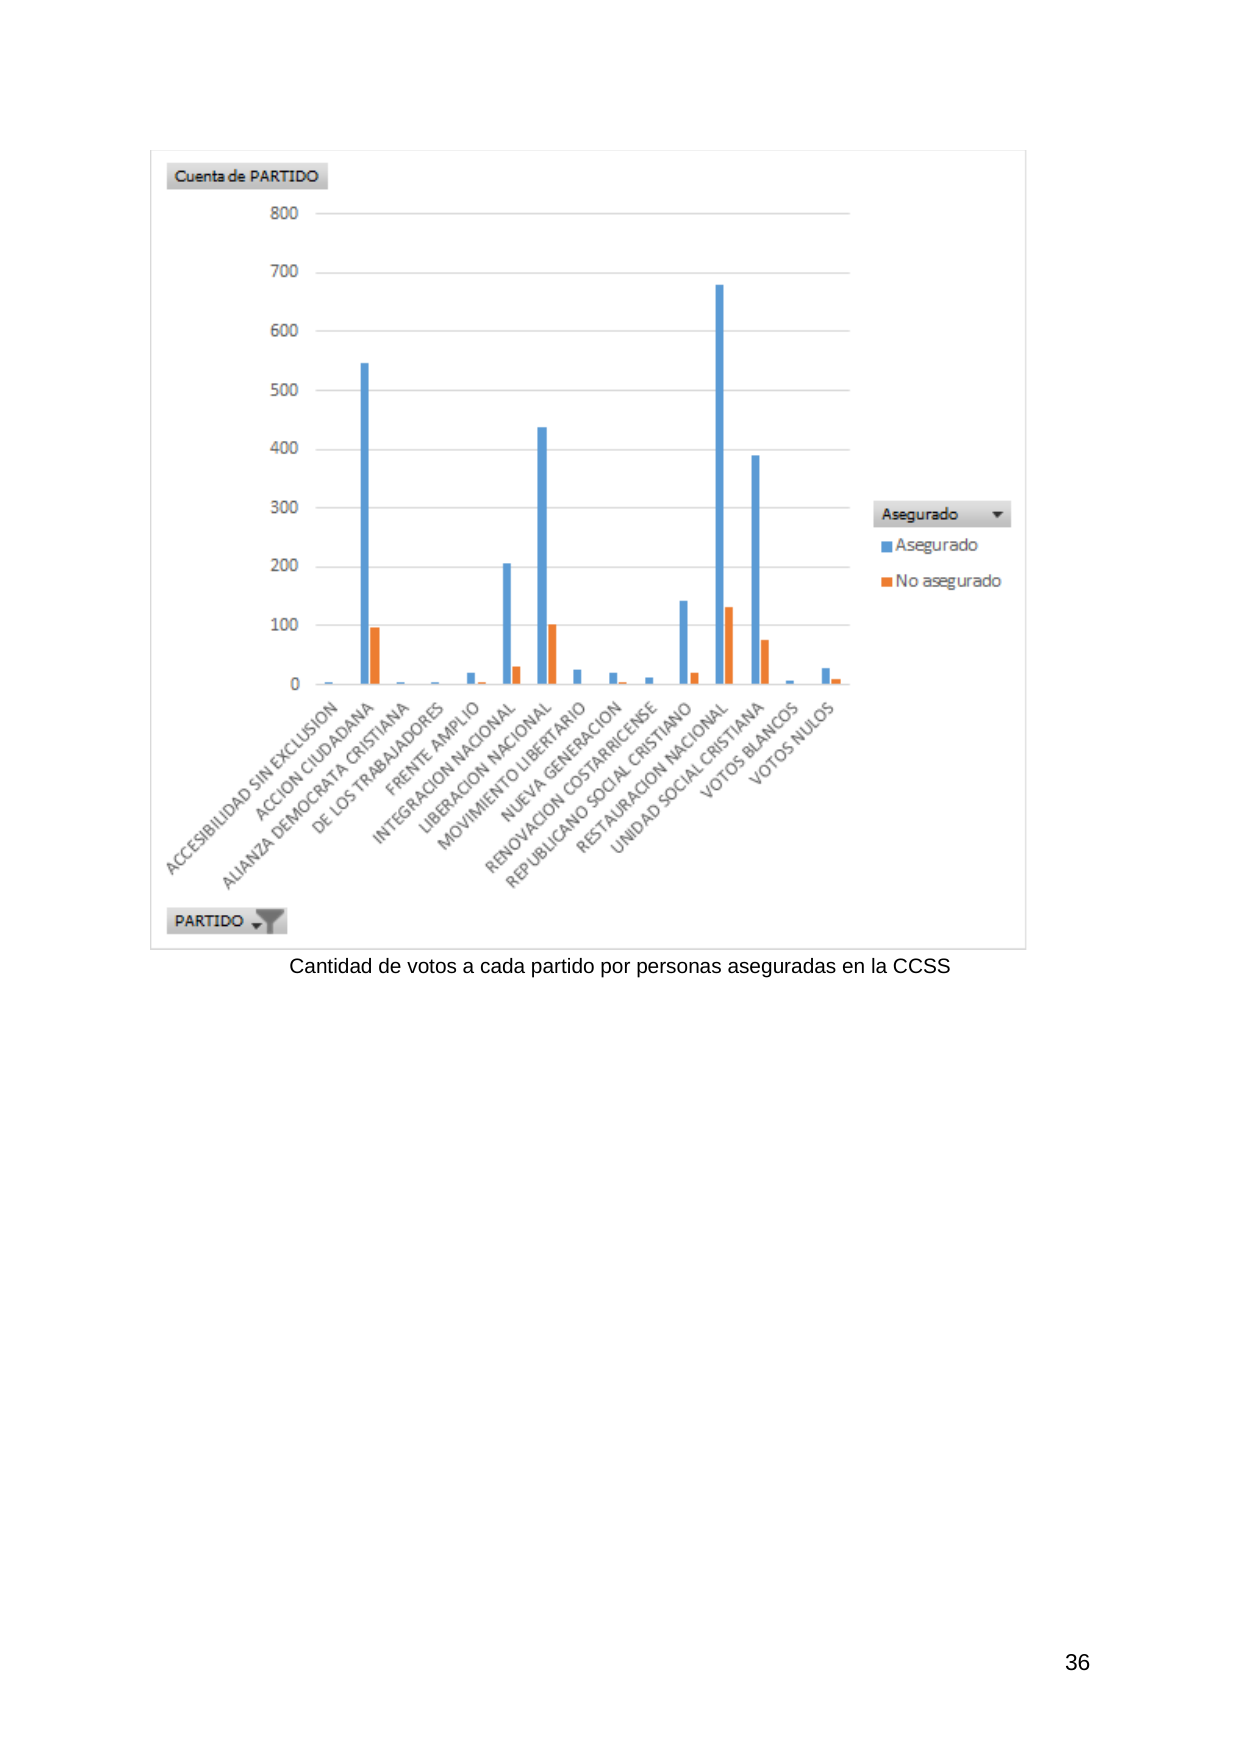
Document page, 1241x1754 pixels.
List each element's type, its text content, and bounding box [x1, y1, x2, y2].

text Cantidad de votos a cada partido por personas aseguradas en la CCSS [150, 954, 1090, 978]
picture [150, 150, 1027, 950]
